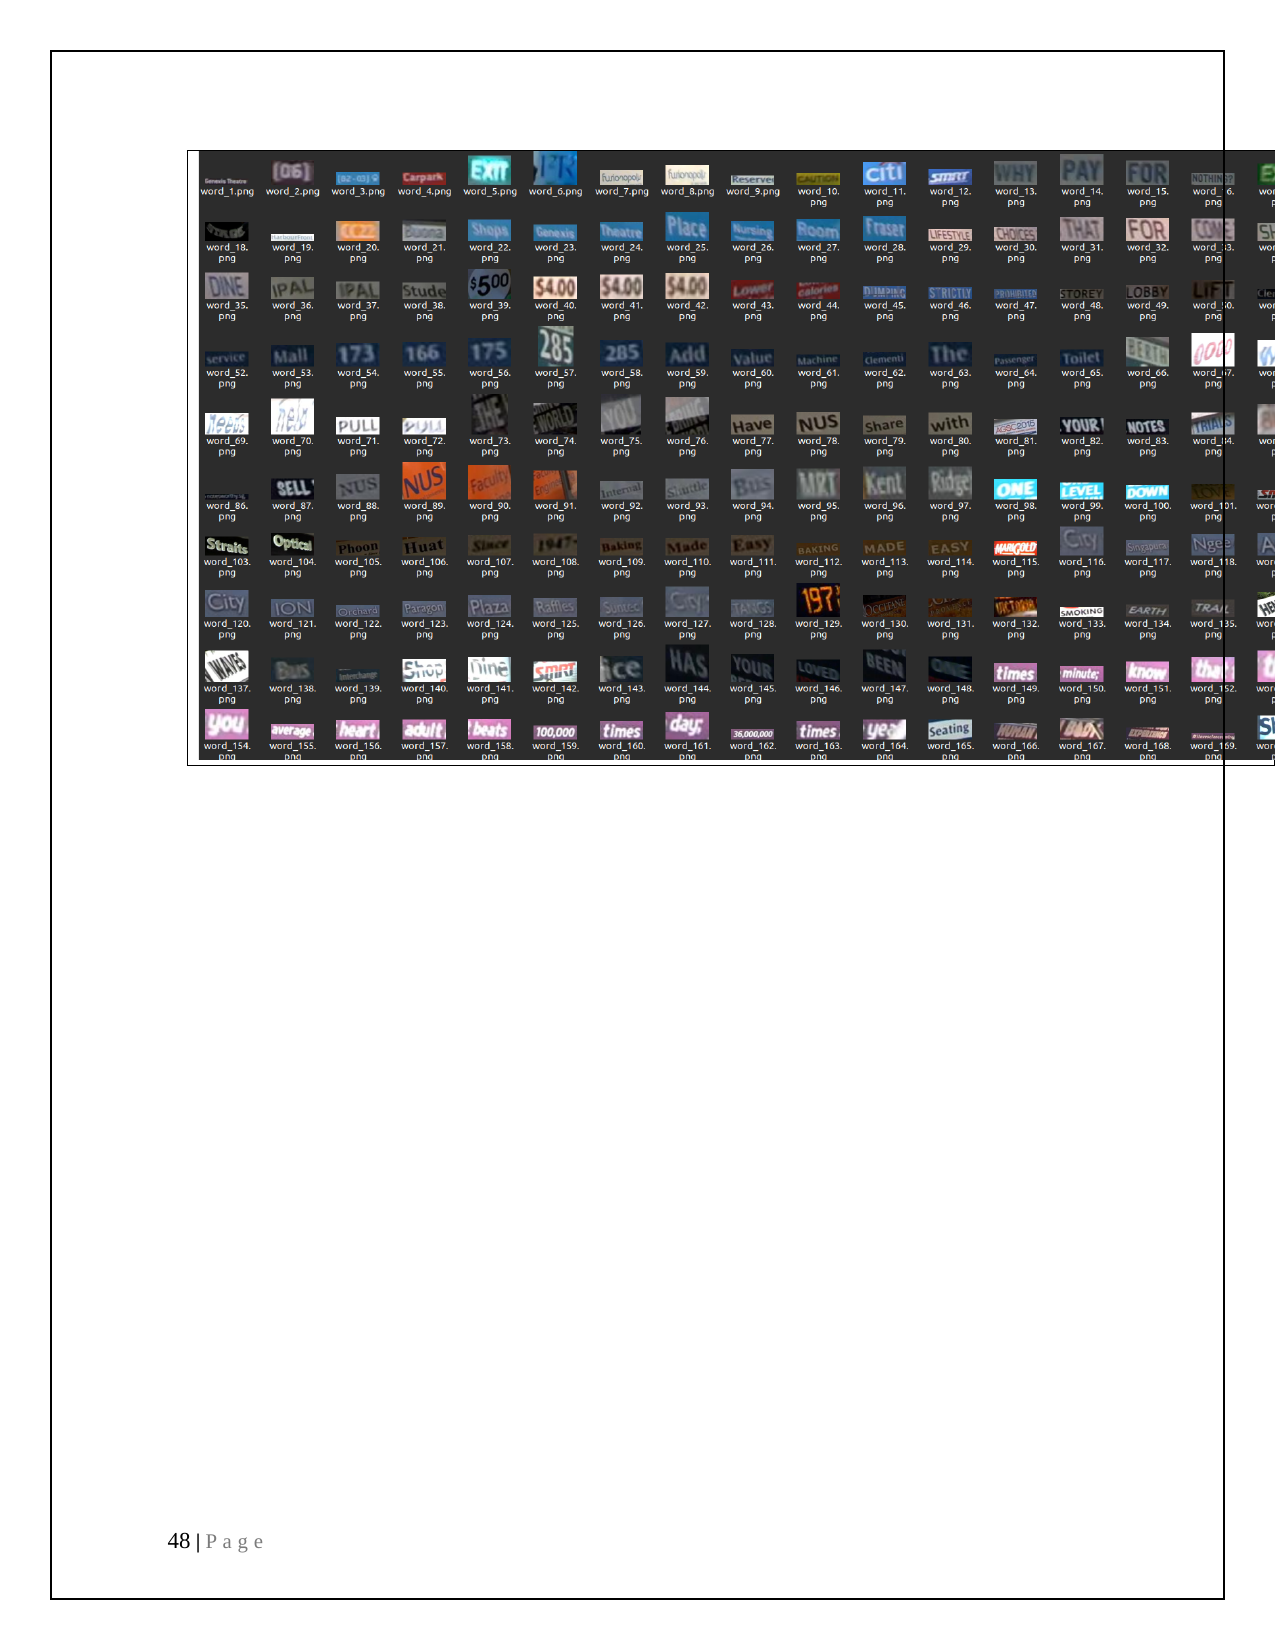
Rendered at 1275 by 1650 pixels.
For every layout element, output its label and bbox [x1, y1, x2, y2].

table_header [1225, 760, 1274, 765]
picture [1225, 151, 1275, 760]
picture [198, 151, 1223, 760]
table_header [188, 151, 1223, 765]
